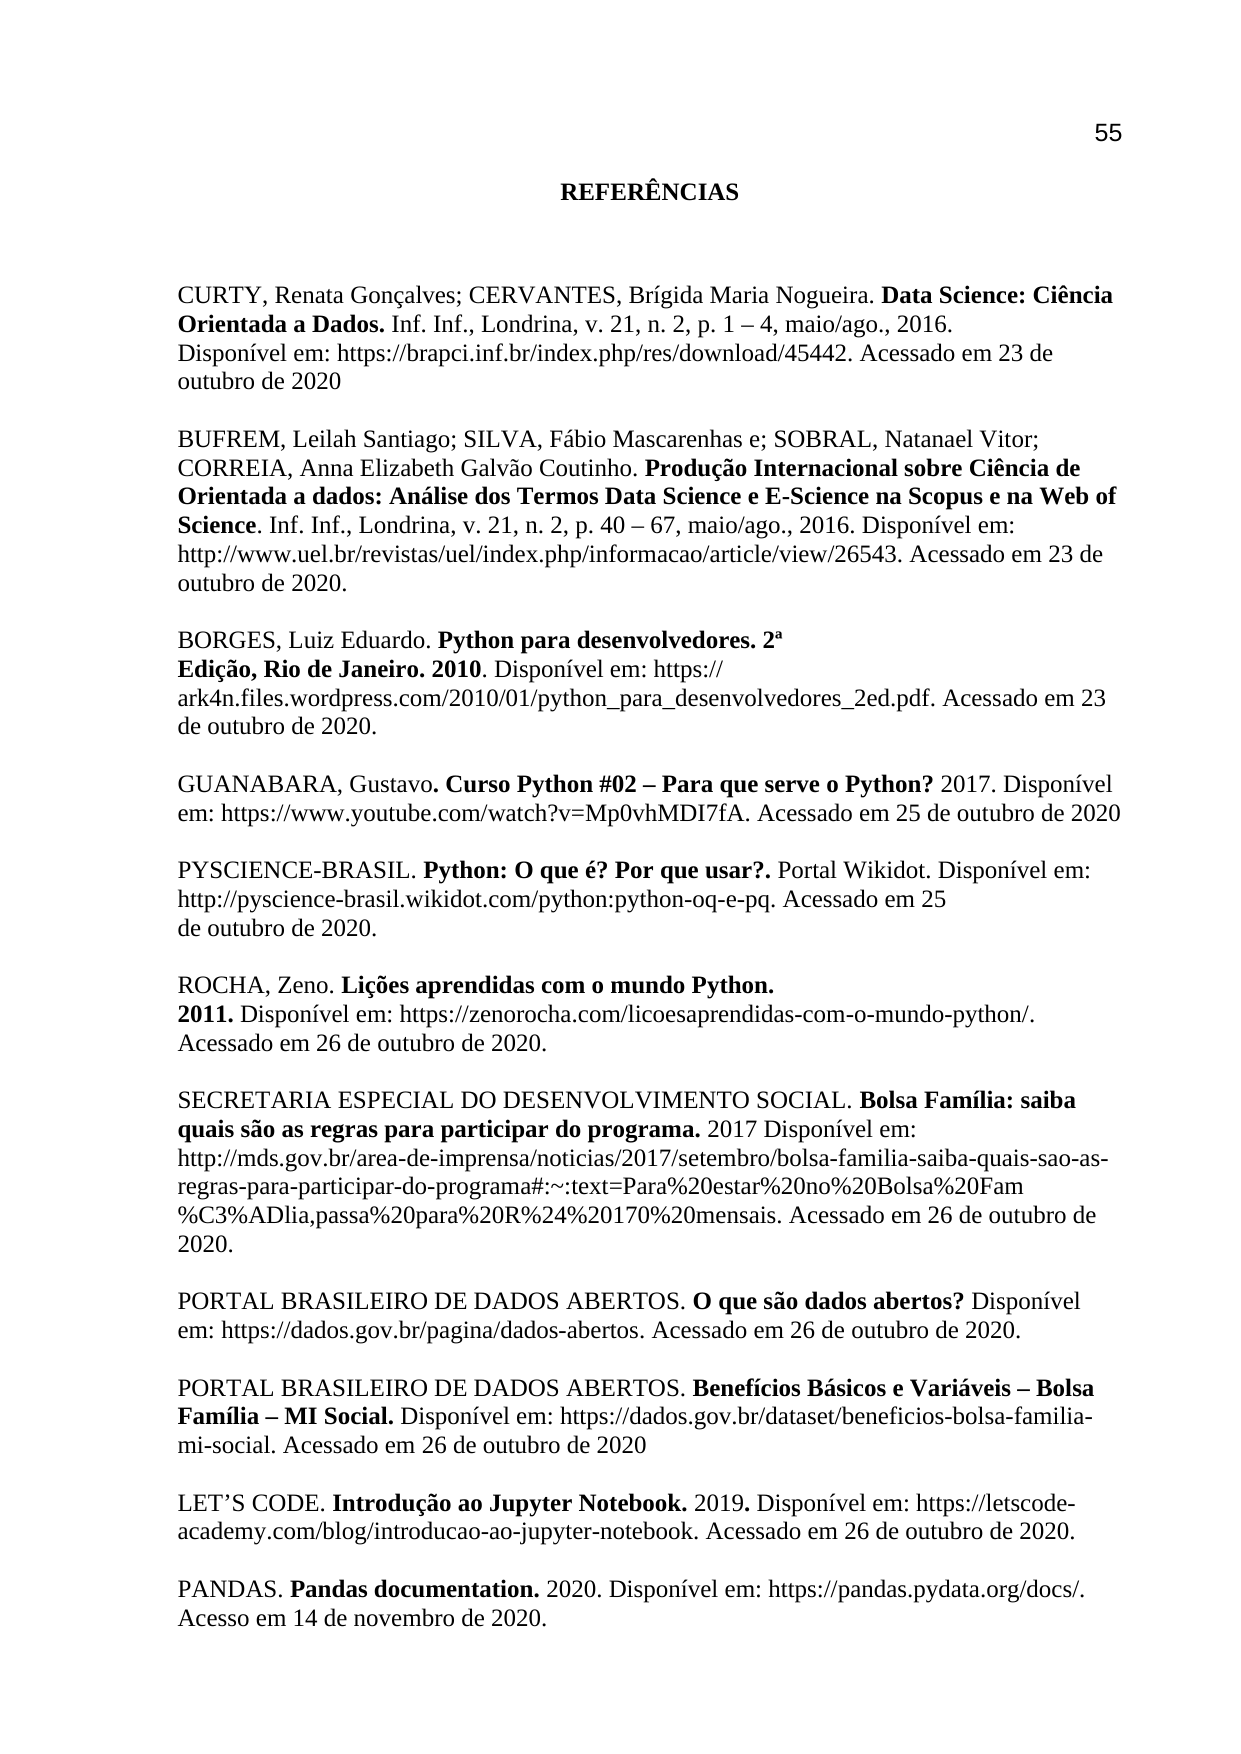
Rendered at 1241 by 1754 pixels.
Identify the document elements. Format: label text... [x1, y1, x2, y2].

text Disponível em: https://brapci.inf.br/index.php/res/download/45442. Acessado em 23 de outubro de 2020 [177, 338, 1122, 395]
text PANDAS. Pandas documentation. 2020. Disponível em: https://pandas.pydata.org/docs/. Acesso em 14 de novembro de 2020. [177, 1574, 1122, 1631]
text 2011. Disponível em: https://zenorocha.com/licoesaprendidas-com-o-mundo-python/. Acessado em 26 de outubro de 2020. [177, 999, 1122, 1056]
text PYSCIENCE-BRASIL. Python: O que é? Por que usar?. Portal Wikidot. Disponível em: http://pyscience-brasil.wikidot.com/python:python-oq-e-pq. Acessado em 25 [177, 855, 1122, 913]
text PORTAL BRASILEIRO DE DADOS ABERTOS. Benefícios Básicos e Variáveis – Bolsa Família – MI Social. Disponível em: https://dados.gov.br/dataset/beneficios-bolsa-familia-mi-social. Acessado em 26 de outubro de 2020 [177, 1373, 1122, 1459]
text SECRETARIA ESPECIAL DO DESENVOLVIMENTO SOCIAL. Bolsa Família: saiba quais são as regras para participar do programa. 2017 Disponível em: http://mds.gov.br/area-de-imprensa/noticias/2017/setembro/bolsa-familia-saiba-quais-sao-as-regras-para-participar-do-programa#:~:text=Para%20estar%20no%20Bolsa%20Fam%C3%ADlia,passa%20para%20R%24%20170%20mensais. Acessado em 26 de outubro de 2020. [177, 1085, 1122, 1258]
text ark4n.files.wordpress.com/2010/01/python_para_desenvolvedores_2ed.pdf. Acessado em 23 de outubro de 2020. [177, 683, 1122, 740]
text BUFREM, Leilah Santiago; SILVA, Fábio Mascarenhas e; SOBRAL, Natanael Vitor; CORREIA, Anna Elizabeth Galvão Coutinho. Produção Internacional sobre Ciência de Orientada a dados: Análise dos Termos Data Science e E-Science na Scopus e na Web of Science. Inf. Inf., Londrina, v. 21, n. 2, p. 40 – 67, maio/ago., 2016. Disponível em: http://www.uel.br/revistas/uel/index.php/informacao/article/view/26543. Acessado em 23 de outubro de 2020. [177, 424, 1122, 596]
text de outubro de 2020. [177, 913, 1122, 941]
text GUANABARA, Gustavo. Curso Python #02 – Para que serve o Python? 2017. Disponível em: https://www.youtube.com/watch?v=Mp0vhMDI7fA. Acessado em 25 de outubro de 2020 [177, 769, 1122, 826]
text BORGES, Luiz Eduardo. Python para desenvolvedores. 2ª [177, 625, 1122, 654]
text REFERÊNCIAS [177, 177, 1122, 206]
text PORTAL BRASILEIRO DE DADOS ABERTOS. O que são dados abertos? Disponível em: https://dados.gov.br/pagina/dados-abertos. Acessado em 26 de outubro de 2020. [177, 1286, 1122, 1344]
text ROCHA, Zeno. Lições aprendidas com o mundo Python. [177, 970, 1122, 999]
text CURTY, Renata Gonçalves; CERVANTES, Brígida Maria Nogueira. Data Science: Ciência Orientada a Dados. Inf. Inf., Londrina, v. 21, n. 2, p. 1 – 4, maio/ago., 2016. [177, 280, 1122, 338]
text Edição, Rio de Janeiro. 2010. Disponível em: https:// [177, 654, 1122, 683]
text LET’S CODE. Introdução ao Jupyter Notebook. 2019. Disponível em: https://letscode-academy.com/blog/introducao-ao-jupyter-notebook. Acessado em 26 de outubro de 2020. [177, 1488, 1122, 1545]
